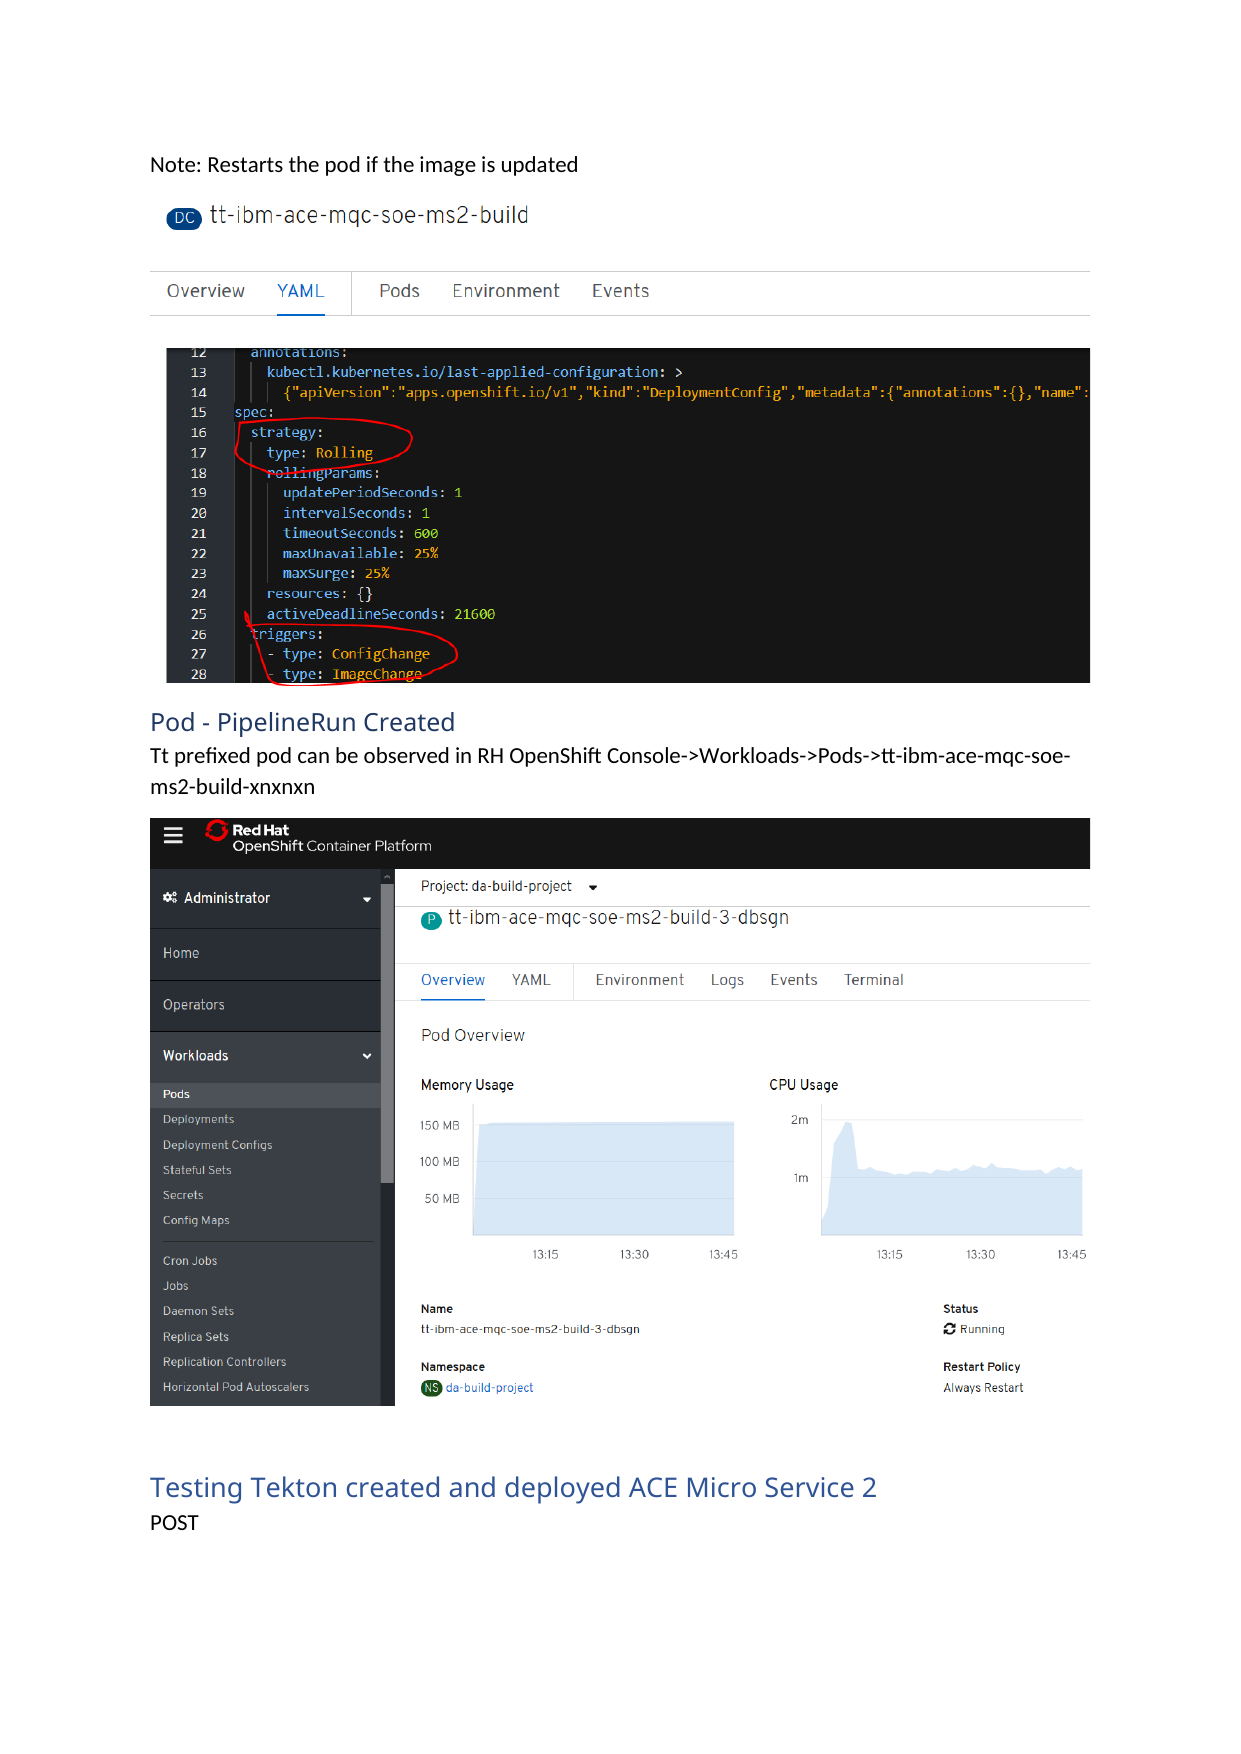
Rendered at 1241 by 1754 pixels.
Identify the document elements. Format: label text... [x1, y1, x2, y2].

text Tt prefixed pod can be observed in RH OpenShift Console->Workloads->Pods->tt-ibm-ace-mqc-soe-ms2-build-xnxnxn [150, 742, 1090, 800]
subtitle Pod - PipelineRun Created [150, 705, 1090, 739]
text POST [150, 1508, 1090, 1536]
subtitle Testing Tekton created and deployed ACE Micro Service 2 [150, 1469, 1090, 1506]
picture [150, 818, 1091, 1406]
text Note: Restarts the pod if the image is updated [150, 150, 1090, 178]
picture [150, 196, 1091, 686]
